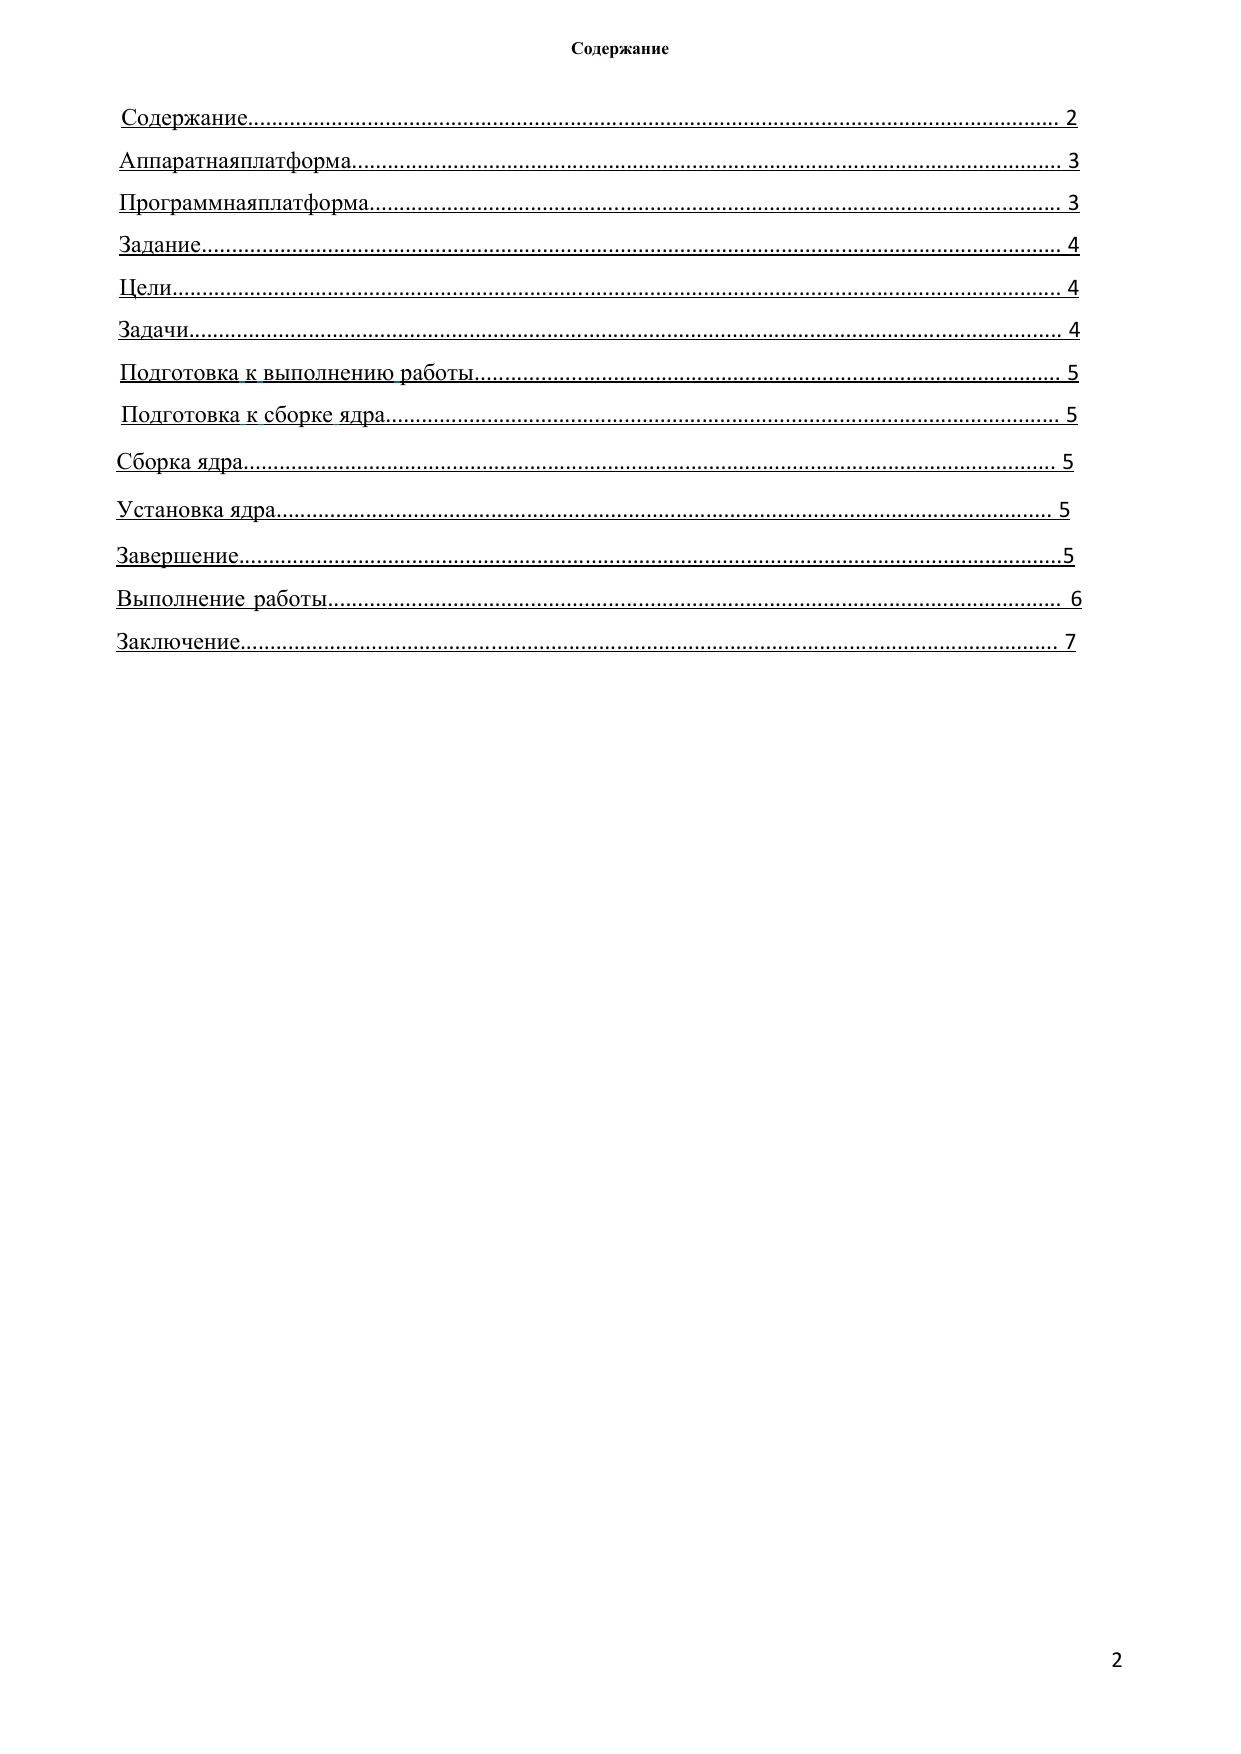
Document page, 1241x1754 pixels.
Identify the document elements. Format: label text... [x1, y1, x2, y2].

text 2 [1111, 1645, 1154, 1673]
text Сборка ядра........................................................................................................................................ 5 [116, 446, 1154, 475]
text Завершение..........................................................................................................................................5 Выполнение работы........................................................................................................................... 6 Заключение......................................................................................................................................... 7 [116, 541, 1082, 608]
text Установка ядра.................................................................................................................................. 5 [116, 494, 1154, 523]
text Завершение..........................................................................................................................................5 Выполнение работы........................................................................................................................... 6 Заключение......................................................................................................................................... 7 [116, 609, 1082, 655]
text Содержание [571, 38, 1154, 58]
text Содержание........................................................................................................................................ 2 Аппаратнаяплатформа....................................................................................................................... 3 Программнаяплатформа.................................................................................................................... 3 Задание................................................................................................................................................ 4 Цели..................................................................................................................................................... 4 Задачи.................................................................................................................................................. 4 Подготовка к выполнению работы.................................................................................................. 5 Подготовка к сборке ядра................................................................................................................. 5 [114, 102, 1084, 428]
